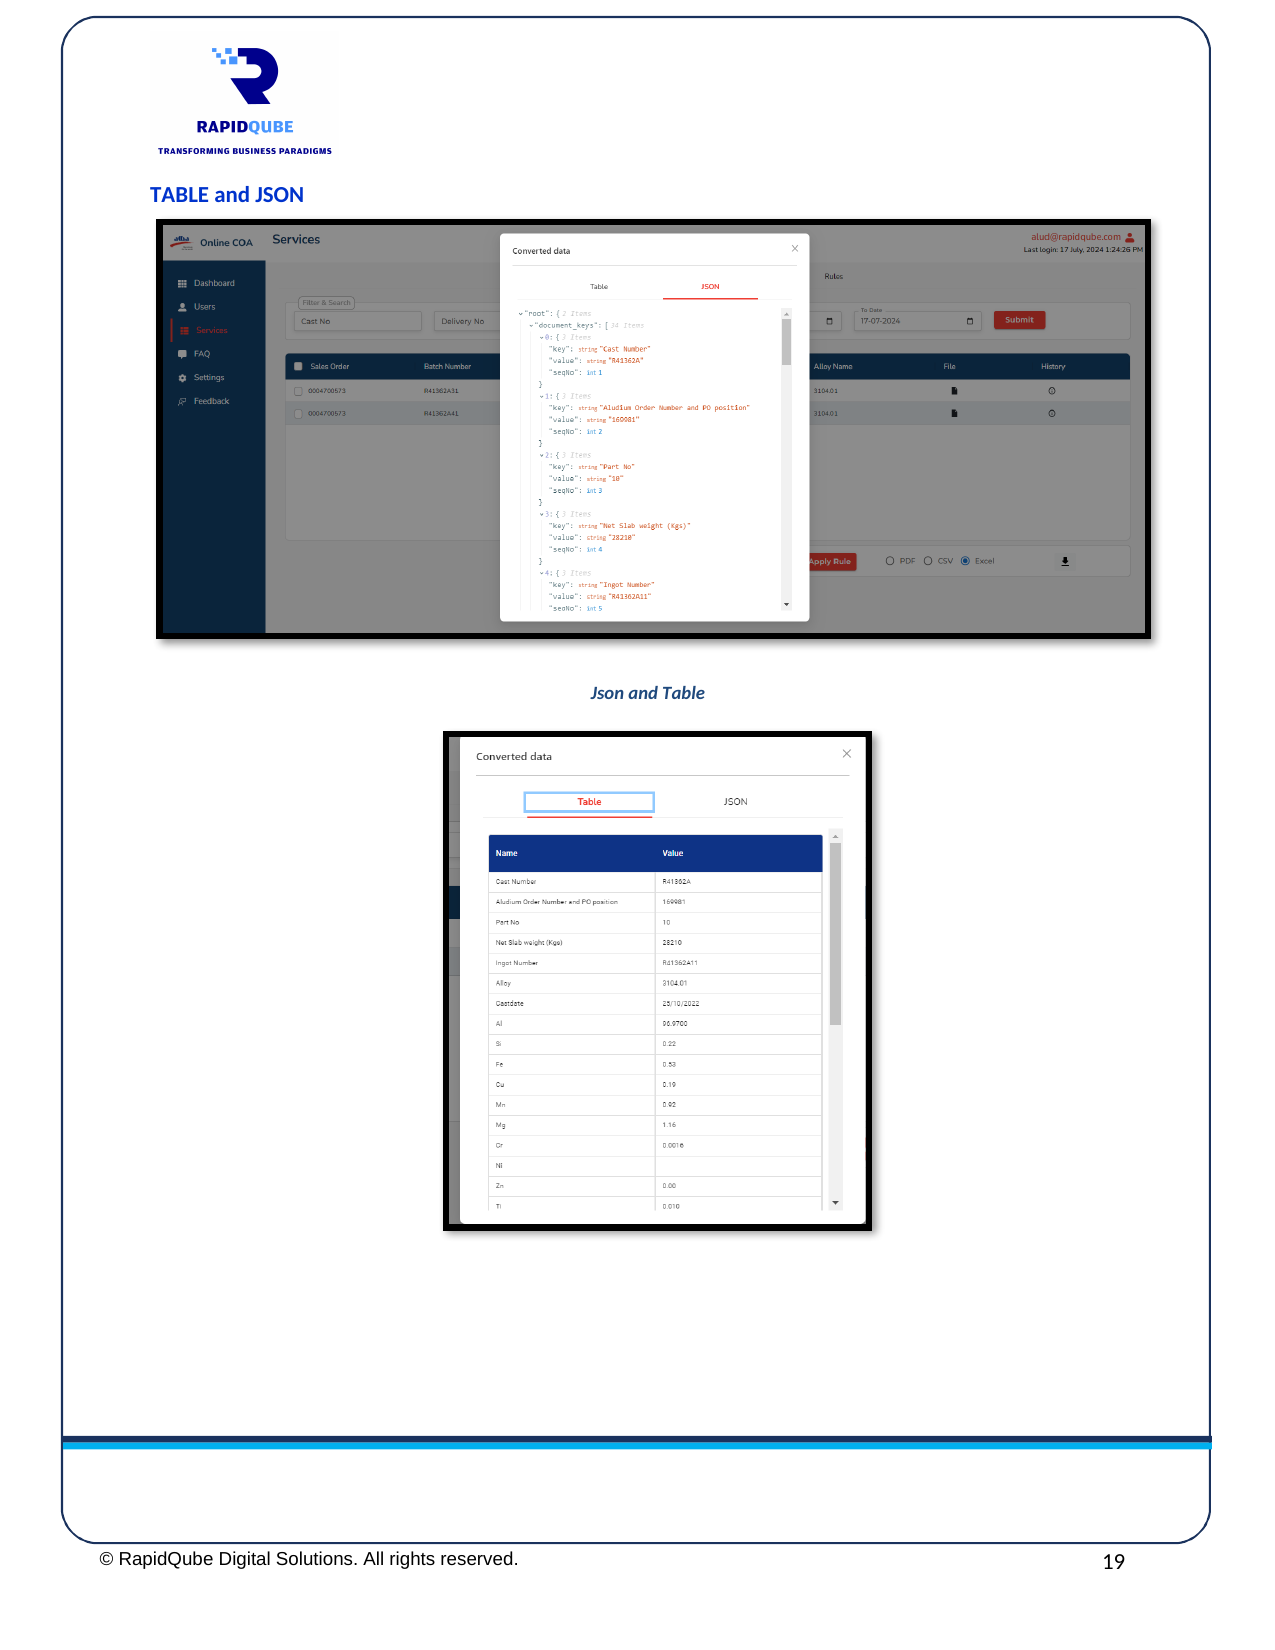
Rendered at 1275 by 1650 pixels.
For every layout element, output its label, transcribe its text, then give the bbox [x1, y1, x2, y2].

picture [449, 737, 866, 1224]
picture [150, 31, 339, 160]
picture [163, 225, 1145, 633]
text Json and Table [150, 681, 1125, 704]
